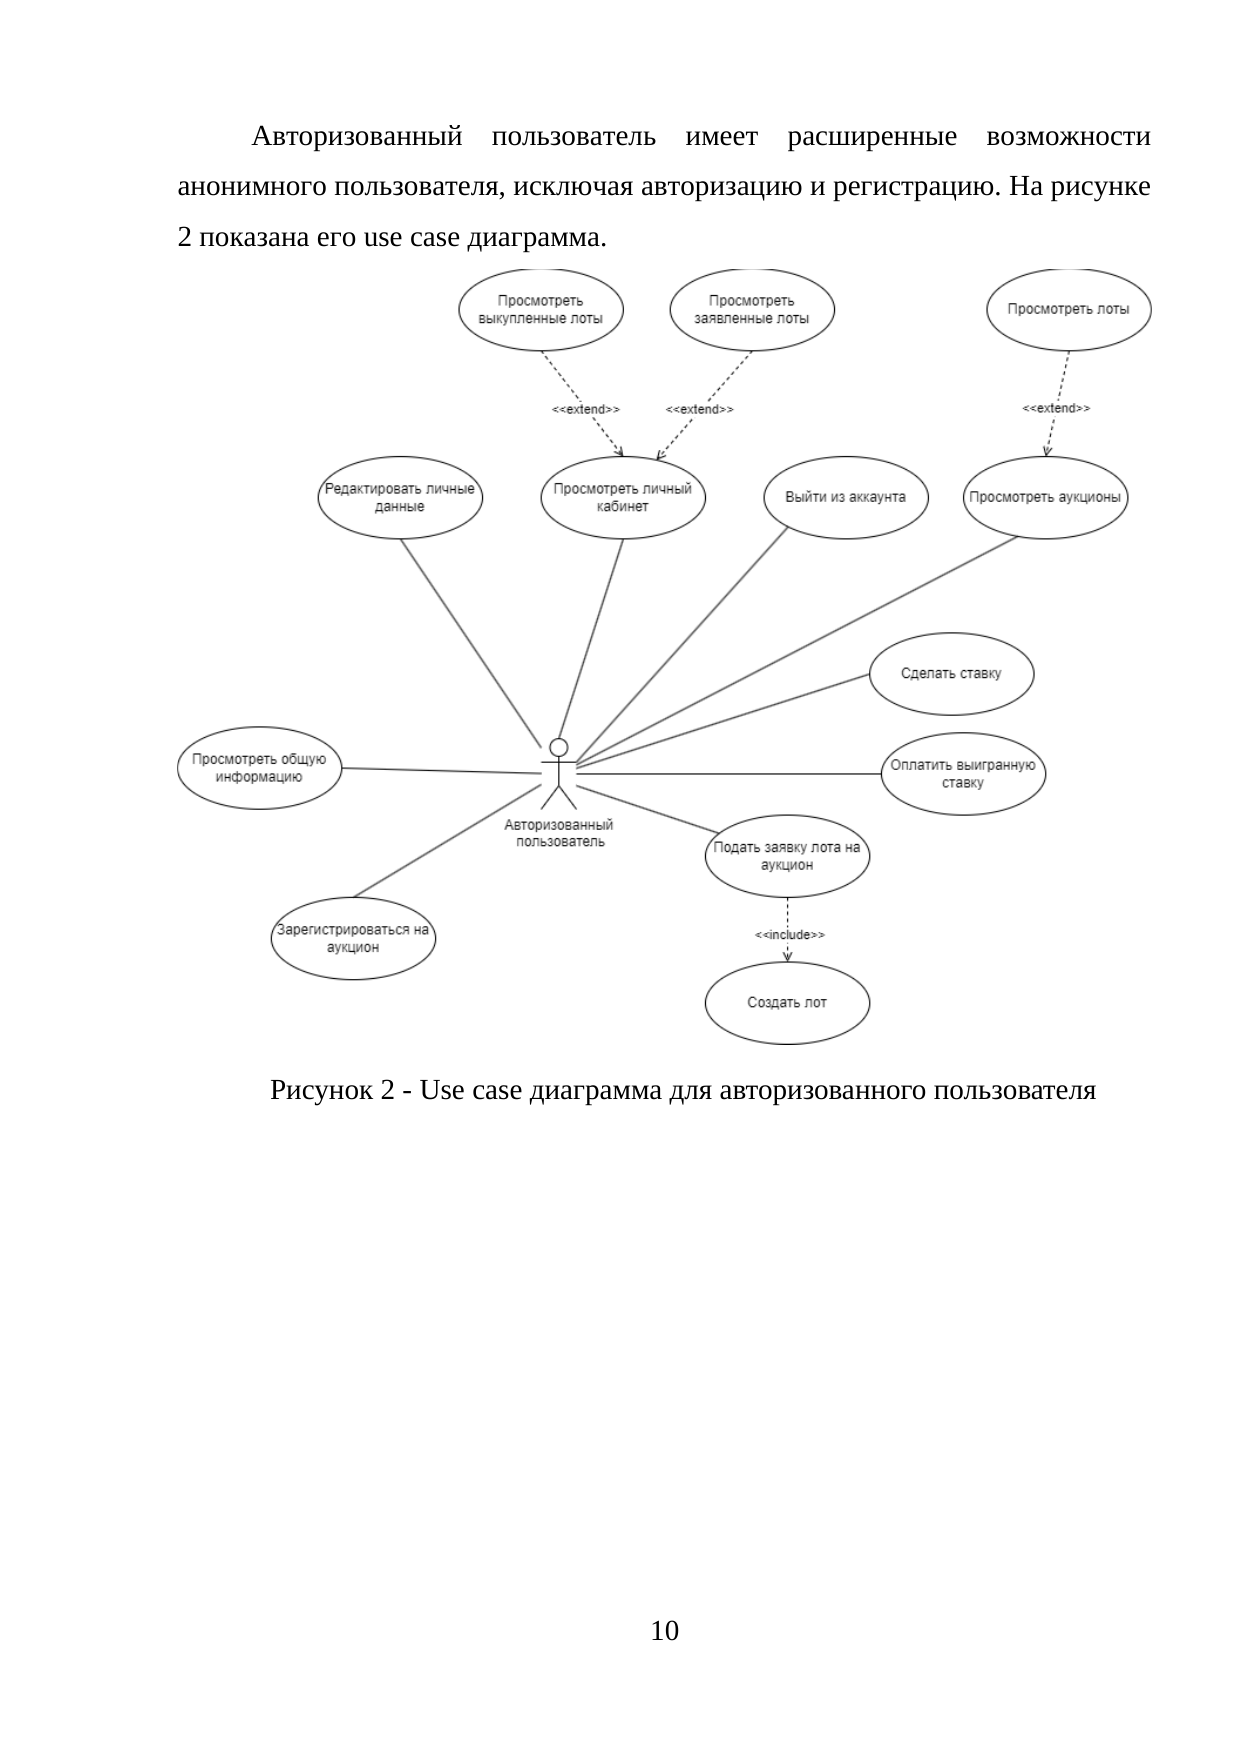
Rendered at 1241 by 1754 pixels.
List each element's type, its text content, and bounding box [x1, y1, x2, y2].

text Use case диаграмма для авторизованного пользователя [215, 1072, 1152, 1105]
text Авторизованный пользователь имеет расширенные возможности анонимного пользователя, исключая авторизацию и регистрацию. На рисунке 2 показана его use case диаграмма. [177, 118, 1152, 252]
picture [177, 269, 1152, 1045]
